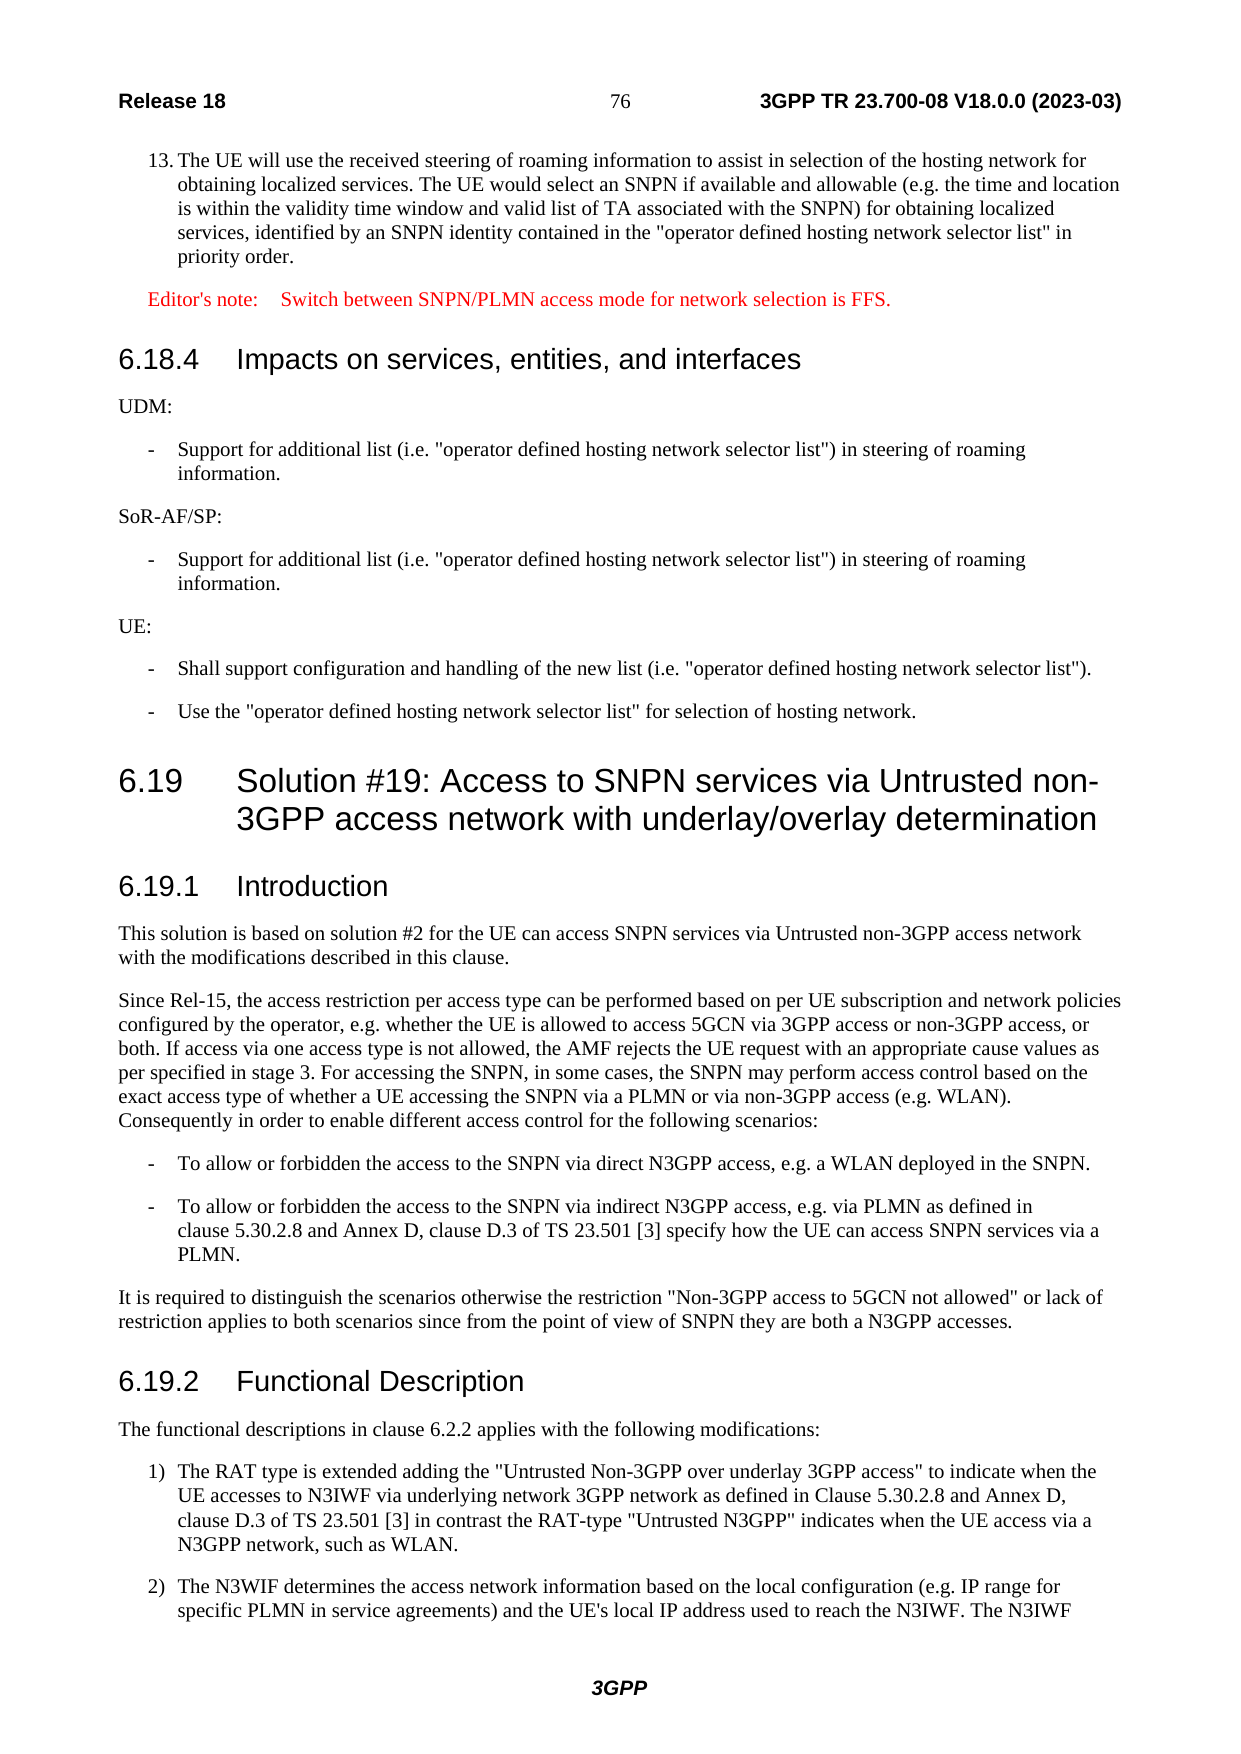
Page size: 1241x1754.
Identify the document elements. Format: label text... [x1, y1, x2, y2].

text 13. The UE will use the received steering of roaming information to assist in selection of the hosting network for obtaining localized services. The UE would select an SNPN if available and allowable (e.g. the time and location is within the validity time window and valid list of TA associated with the SNPN) for obtaining localized services, identified by an SNPN identity contained in the "operator defined hosting network selector list" in priority order. [148, 147, 1122, 268]
text Editor's note: Switch between SNPN/PLMN access mode for network selection is FFS. [147, 287, 1122, 311]
text SoR-AF/SP: [118, 504, 1122, 528]
text - Support for additional list (i.e. "operator defined hosting network selector list") in steering of roaming information. [148, 437, 1122, 485]
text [148, 1574, 1122, 1622]
text - To allow or forbidden the access to the SNPN via indirect N3GPP access, e.g. via PLMN as defined in clause 5.30.2.8 and Annex D, clause D.3 of TS 23.501 [3] specify how the UE can access SNPN services via a PLMN. [148, 1194, 1122, 1266]
text - To allow or forbidden the access to the SNPN via direct N3GPP access, e.g. a WLAN deployed in the SNPN. [148, 1151, 1122, 1175]
text The functional descriptions in clause 6.2.2 applies with the following modifications: [118, 1417, 1122, 1441]
text - Shall support configuration and handling of the new list (i.e. "operator defined hosting network selector list"). [148, 656, 1122, 680]
subtitle 6.19.2 Functional Description [118, 1364, 1122, 1398]
text Since Rel-15, the access restriction per access type can be performed based on per UE subscription and network policies configured by the operator, e.g. whether the UE is allowed to access 5GCN via 3GPP access or non-3GPP access, or both. If access via one access type is not allowed, the AMF rejects the UE request with an appropriate cause values as per specified in stage 3. For accessing the SNPN, in some cases, the SNPN may perform access control based on the exact access type of whether a UE accessing the SNPN via a PLMN or via non-3GPP access (e.g. WLAN). Consequently in order to enable different access control for the following scenarios: [118, 988, 1122, 1132]
text UDM: [118, 394, 1122, 418]
text - Support for additional list (i.e. "operator defined hosting network selector list") in steering of roaming information. [148, 547, 1122, 595]
text This solution is based on solution #2 for the UE can access SNPN services via Untrusted non-3GPP access network with the modifications described in this clause. [118, 921, 1122, 969]
subtitle 6.19 Solution #19: Access to SNPN services via Untrusted non-3GPP access network with underlay/overlay determination [118, 761, 1122, 838]
text - Use the "operator defined hosting network selector list" for selection of hosting network. [148, 699, 1122, 723]
text It is required to distinguish the scenarios otherwise the restriction "Non-3GPP access to 5GCN not allowed" or lack of restriction applies to both scenarios since from the point of view of SNPN they are both a N3GPP accesses. [118, 1285, 1122, 1333]
text 1) The RAT type is extended adding the "Untrusted Non-3GPP over underlay 3GPP access" to indicate when the UE accesses to N3IWF via underlying network 3GPP network as defined in Clause 5.30.2.8 and Annex D, clause D.3 of TS 23.501 [3] in contrast the RAT-type "Untrusted N3GPP" indicates when the UE access via a N3GPP network, such as WLAN. [148, 1459, 1122, 1556]
subtitle 6.19.1 Introduction [118, 869, 1122, 902]
text UE: [118, 613, 1122, 638]
subtitle 6.18.4 Impacts on services, entities, and interfaces [118, 342, 1122, 375]
